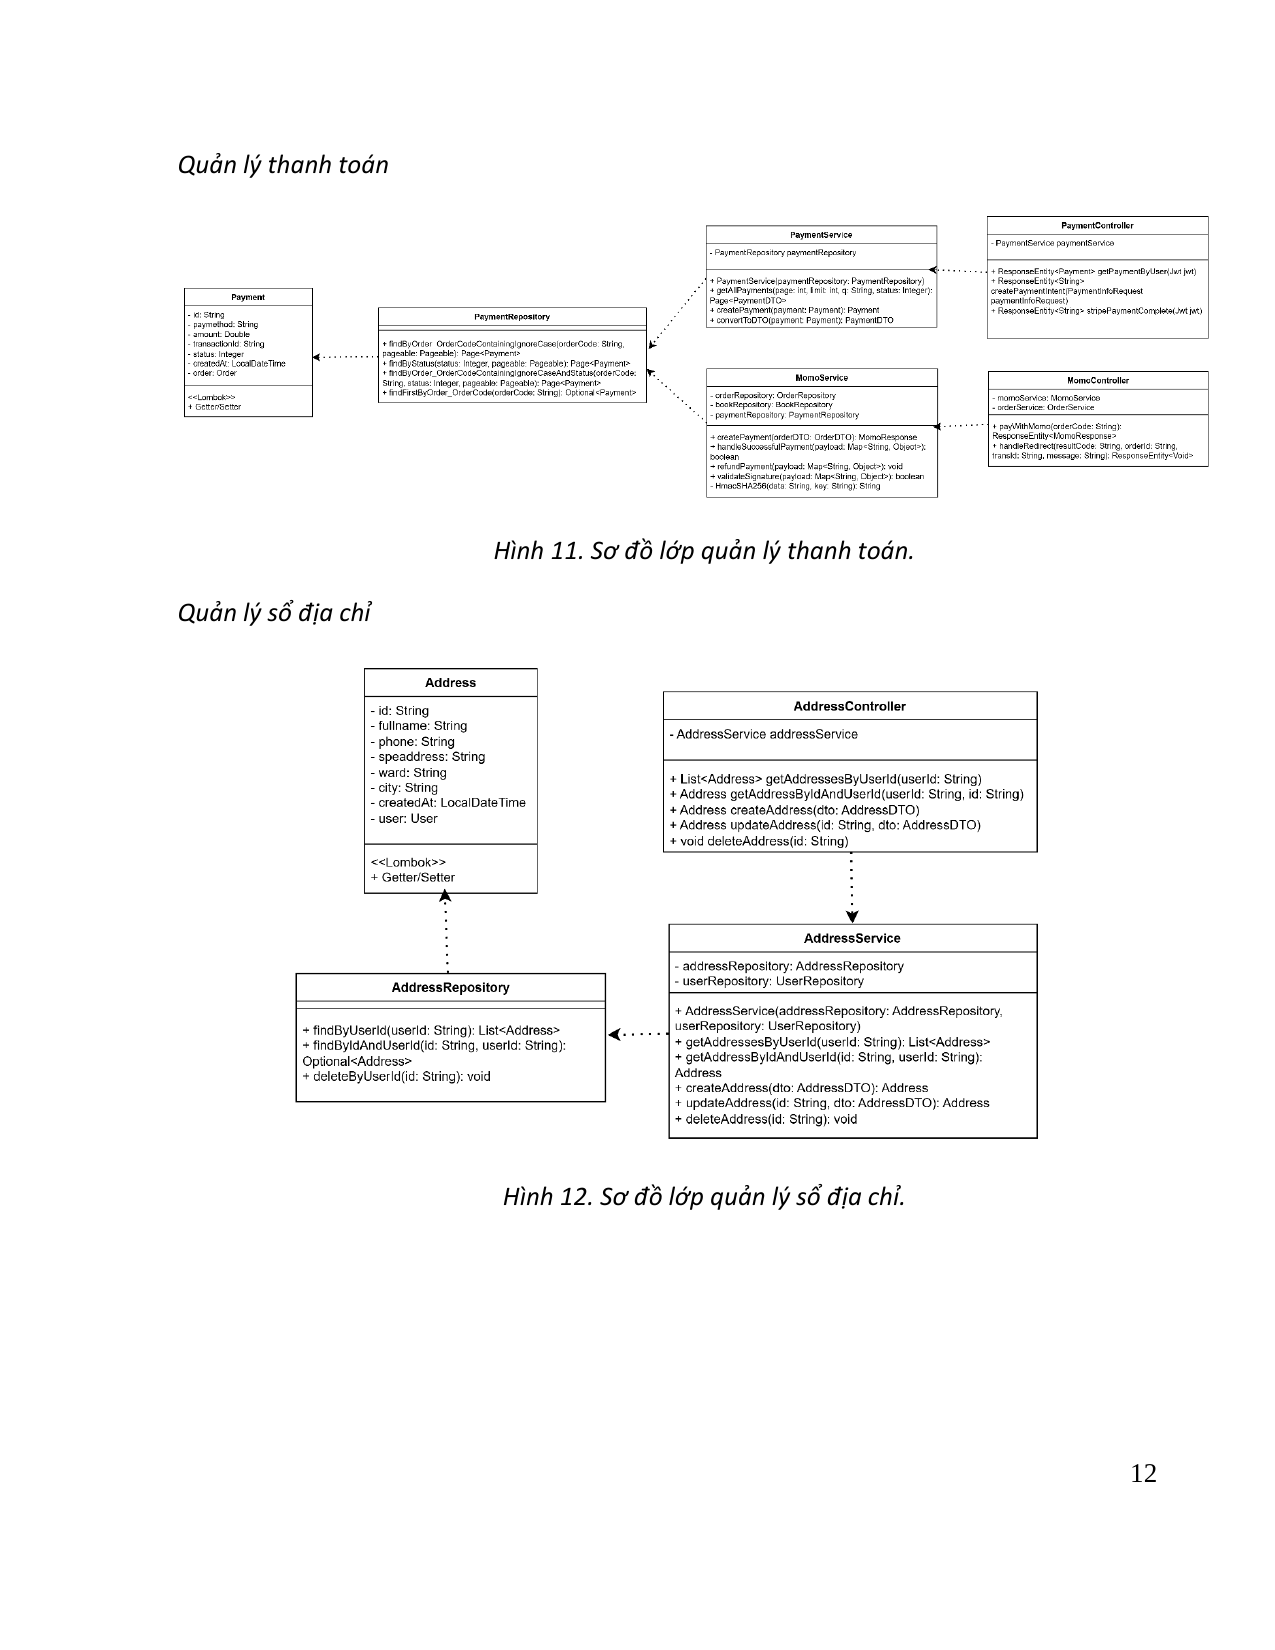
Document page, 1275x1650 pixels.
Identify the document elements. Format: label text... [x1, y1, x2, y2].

text Quản lý thanh toán [177, 148, 1157, 181]
text Quản lý sổ địa chỉ [177, 595, 1157, 628]
text Hình 12. Sơ đồ lớp quản lý sổ địa chỉ. [177, 1179, 1157, 1212]
text Hình 11. Sơ đồ lớp quản lý thanh toán. [177, 533, 1157, 566]
picture [177, 209, 1215, 506]
picture [285, 657, 1049, 1152]
